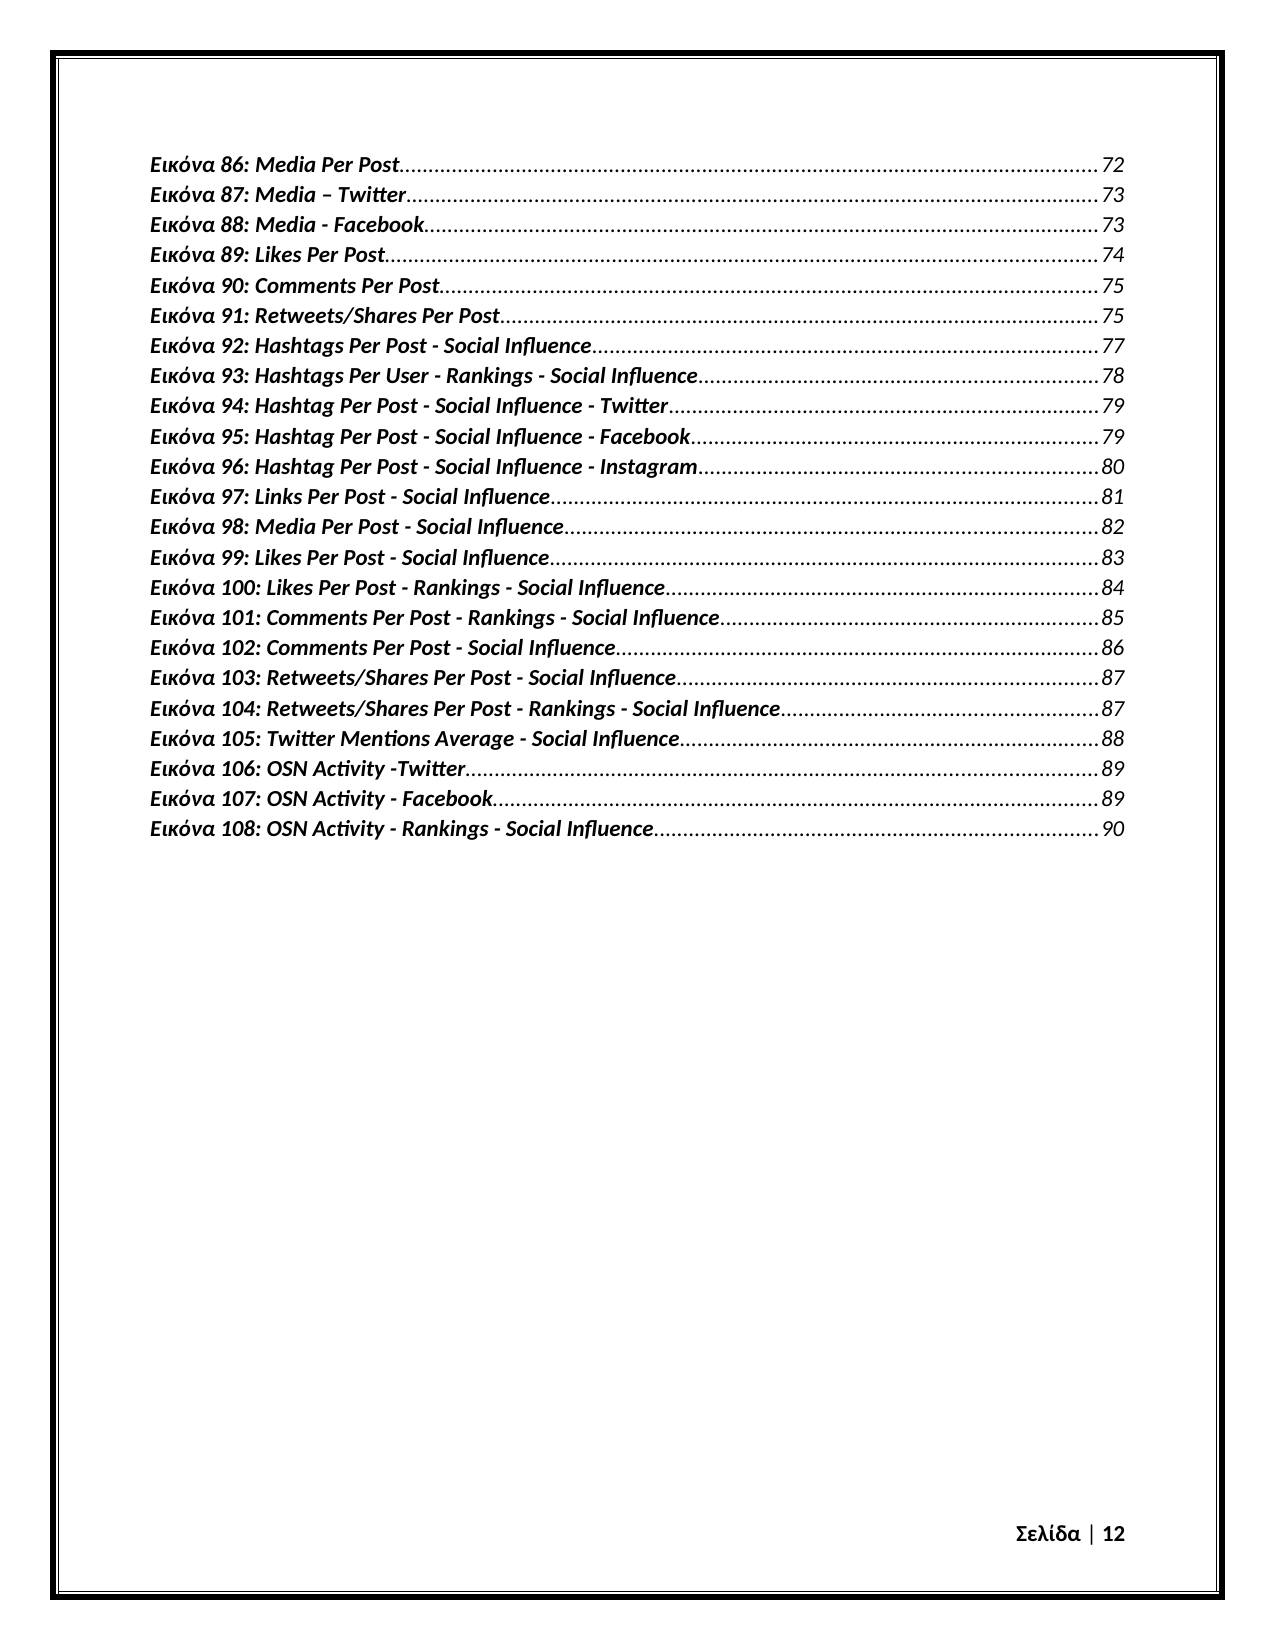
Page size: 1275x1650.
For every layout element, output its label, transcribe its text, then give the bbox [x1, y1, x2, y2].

text Εικόνα 98: Media Per Post - Social Influence 82 [150, 512, 1125, 541]
text Εικόνα 104: Retweets/Shares Per Post - Rankings - Social Influence 87 [150, 694, 1125, 722]
text Εικόνα 95: Hashtag Per Post - Social Influence - Facebook 79 [150, 422, 1125, 450]
text Εικόνα 108: OSN Activity - Rankings - Social Influence 90 [150, 814, 1125, 843]
text Εικόνα 99: Likes Per Post - Social Influence 83 [150, 543, 1125, 571]
text Εικόνα 101: Comments Per Post - Rankings - Social Influence 85 [150, 603, 1125, 631]
text Εικόνα 106: OSN Activity -Twitter 89 [150, 754, 1125, 782]
text Εικόνα 87: Media – Twitter 73 [150, 180, 1125, 208]
text Εικόνα 97: Links Per Post - Social Influence 81 [150, 482, 1125, 510]
text Εικόνα 94: Hashtag Per Post - Social Influence - Twitter 79 [150, 392, 1125, 420]
text Εικόνα 105: Twitter Mentions Average - Social Influence 88 [150, 724, 1125, 752]
text Εικόνα 92: Hashtags Per Post - Social Influence 77 [150, 331, 1125, 359]
text Εικόνα 90: Comments Per Post 75 [150, 271, 1125, 299]
text Εικόνα 107: OSN Activity - Facebook 89 [150, 784, 1125, 812]
text Εικόνα 103: Retweets/Shares Per Post - Social Influence 87 [150, 663, 1125, 692]
text Εικόνα 100: Likes Per Post - Rankings - Social Influence 84 [150, 573, 1125, 601]
text Εικόνα 93: Hashtags Per User - Rankings - Social Influence 78 [150, 361, 1125, 389]
text Εικόνα 91: Retweets/Shares Per Post 75 [150, 301, 1125, 329]
text Εικόνα 88: Media - Facebook 73 [150, 210, 1125, 238]
text Εικόνα 96: Hashtag Per Post - Social Influence - Instagram 80 [150, 452, 1125, 480]
text Εικόνα 102: Comments Per Post - Social Influence 86 [150, 633, 1125, 661]
text Εικόνα 89: Likes Per Post 74 [150, 241, 1125, 269]
text Εικόνα 86: Media Per Post 72 [150, 150, 1125, 178]
